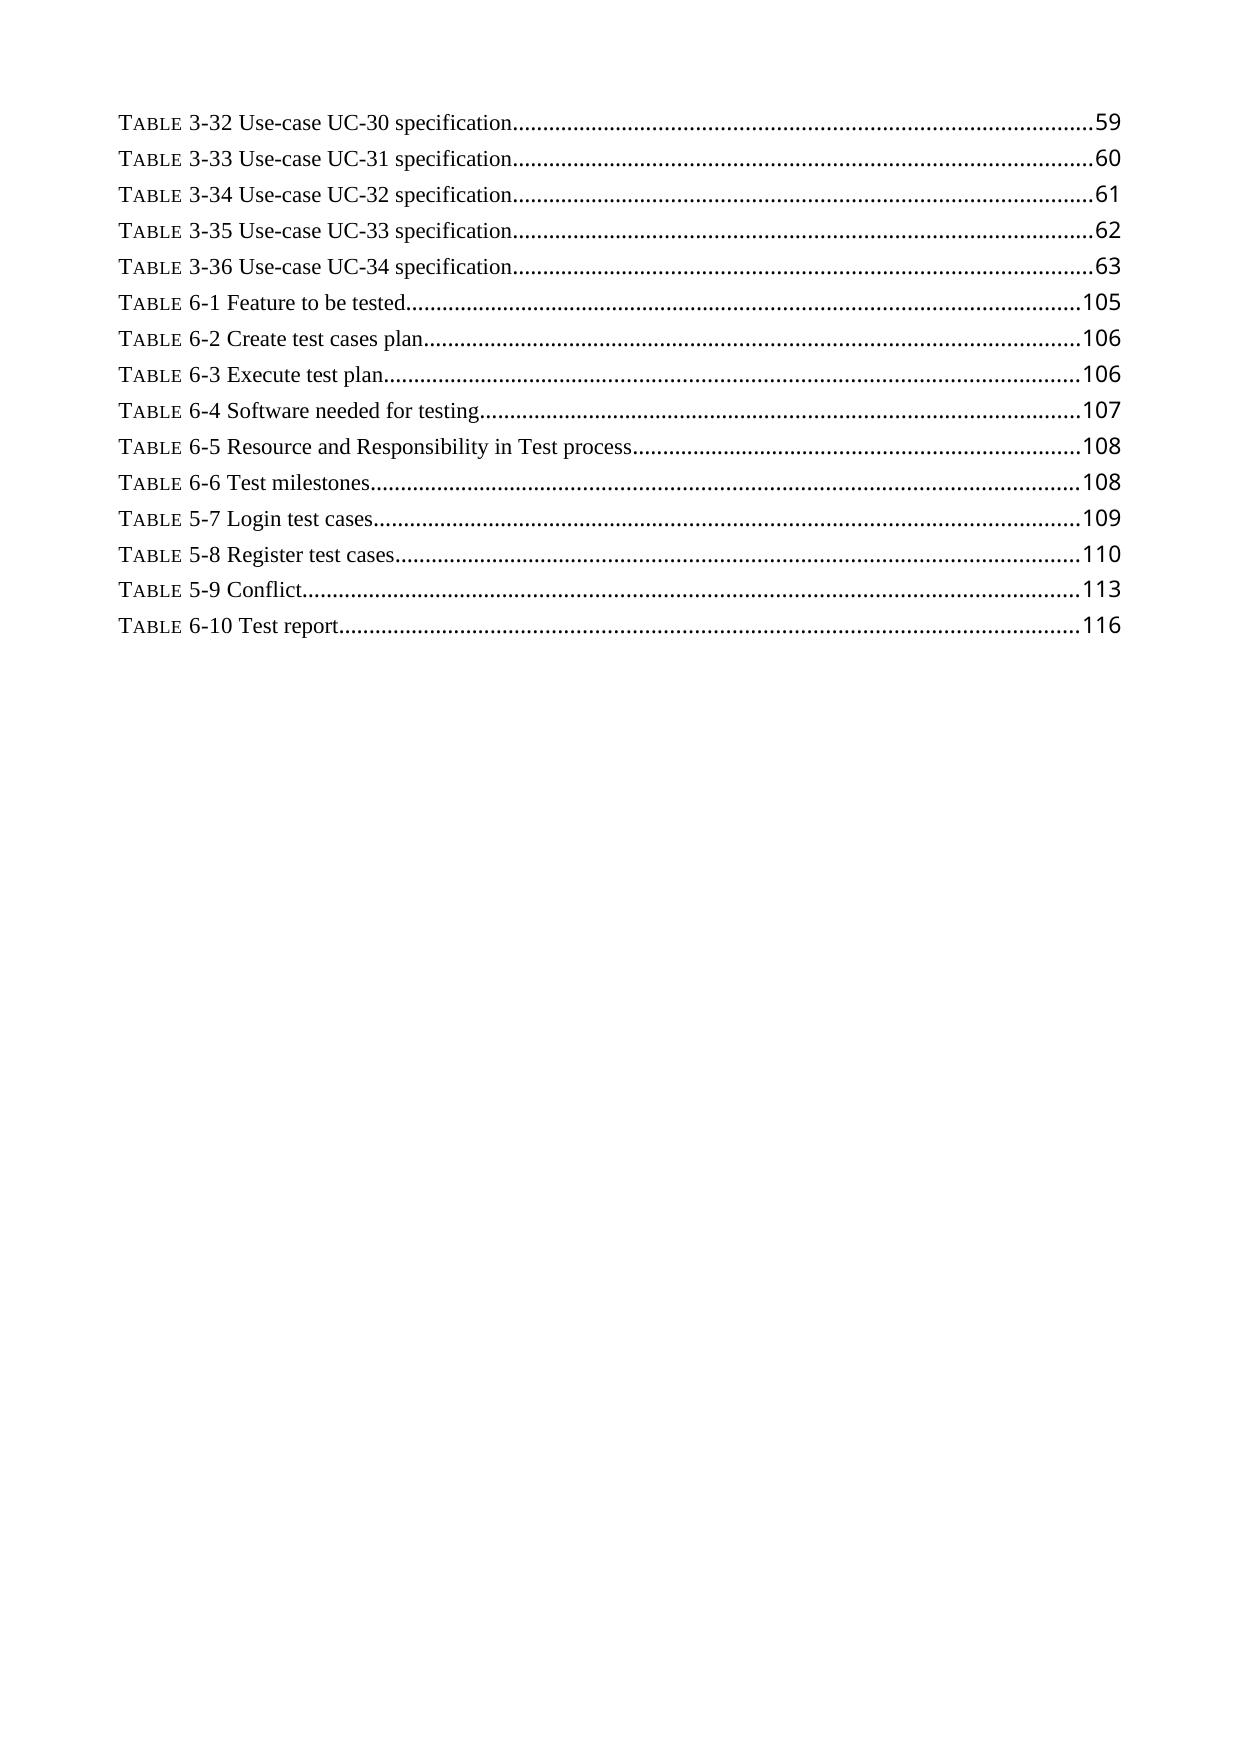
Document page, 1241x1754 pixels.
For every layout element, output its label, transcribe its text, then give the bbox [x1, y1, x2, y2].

text Table 5-8 Register test cases 110 [118, 537, 1122, 569]
text Table 6-3 Execute test plan 106 [118, 358, 1122, 389]
text Table 3-34 Use-case UC-32 specification 61 [118, 178, 1122, 209]
text Table 5-9 Conflict 113 [118, 573, 1122, 605]
text Table 6-1 Feature to be tested 105 [118, 286, 1122, 317]
text Table 6-10 Test report 116 [118, 609, 1122, 641]
text Table 5-7 Login test cases 109 [118, 502, 1122, 533]
text Table 6-6 Test milestones 108 [118, 466, 1122, 497]
text Table 6-2 Create test cases plan 106 [118, 322, 1122, 353]
text Table 3-36 Use-case UC-34 specification 63 [118, 250, 1122, 281]
text Table 6-5 Resource and Responsibility in Test process 108 [118, 430, 1122, 461]
text Table 3-33 Use-case UC-31 specification 60 [118, 142, 1122, 173]
text Table 6-4 Software needed for testing 107 [118, 394, 1122, 425]
text Table 3-35 Use-case UC-33 specification 62 [118, 214, 1122, 245]
text Table 3-32 Use-case UC-30 specification 59 [118, 106, 1122, 137]
